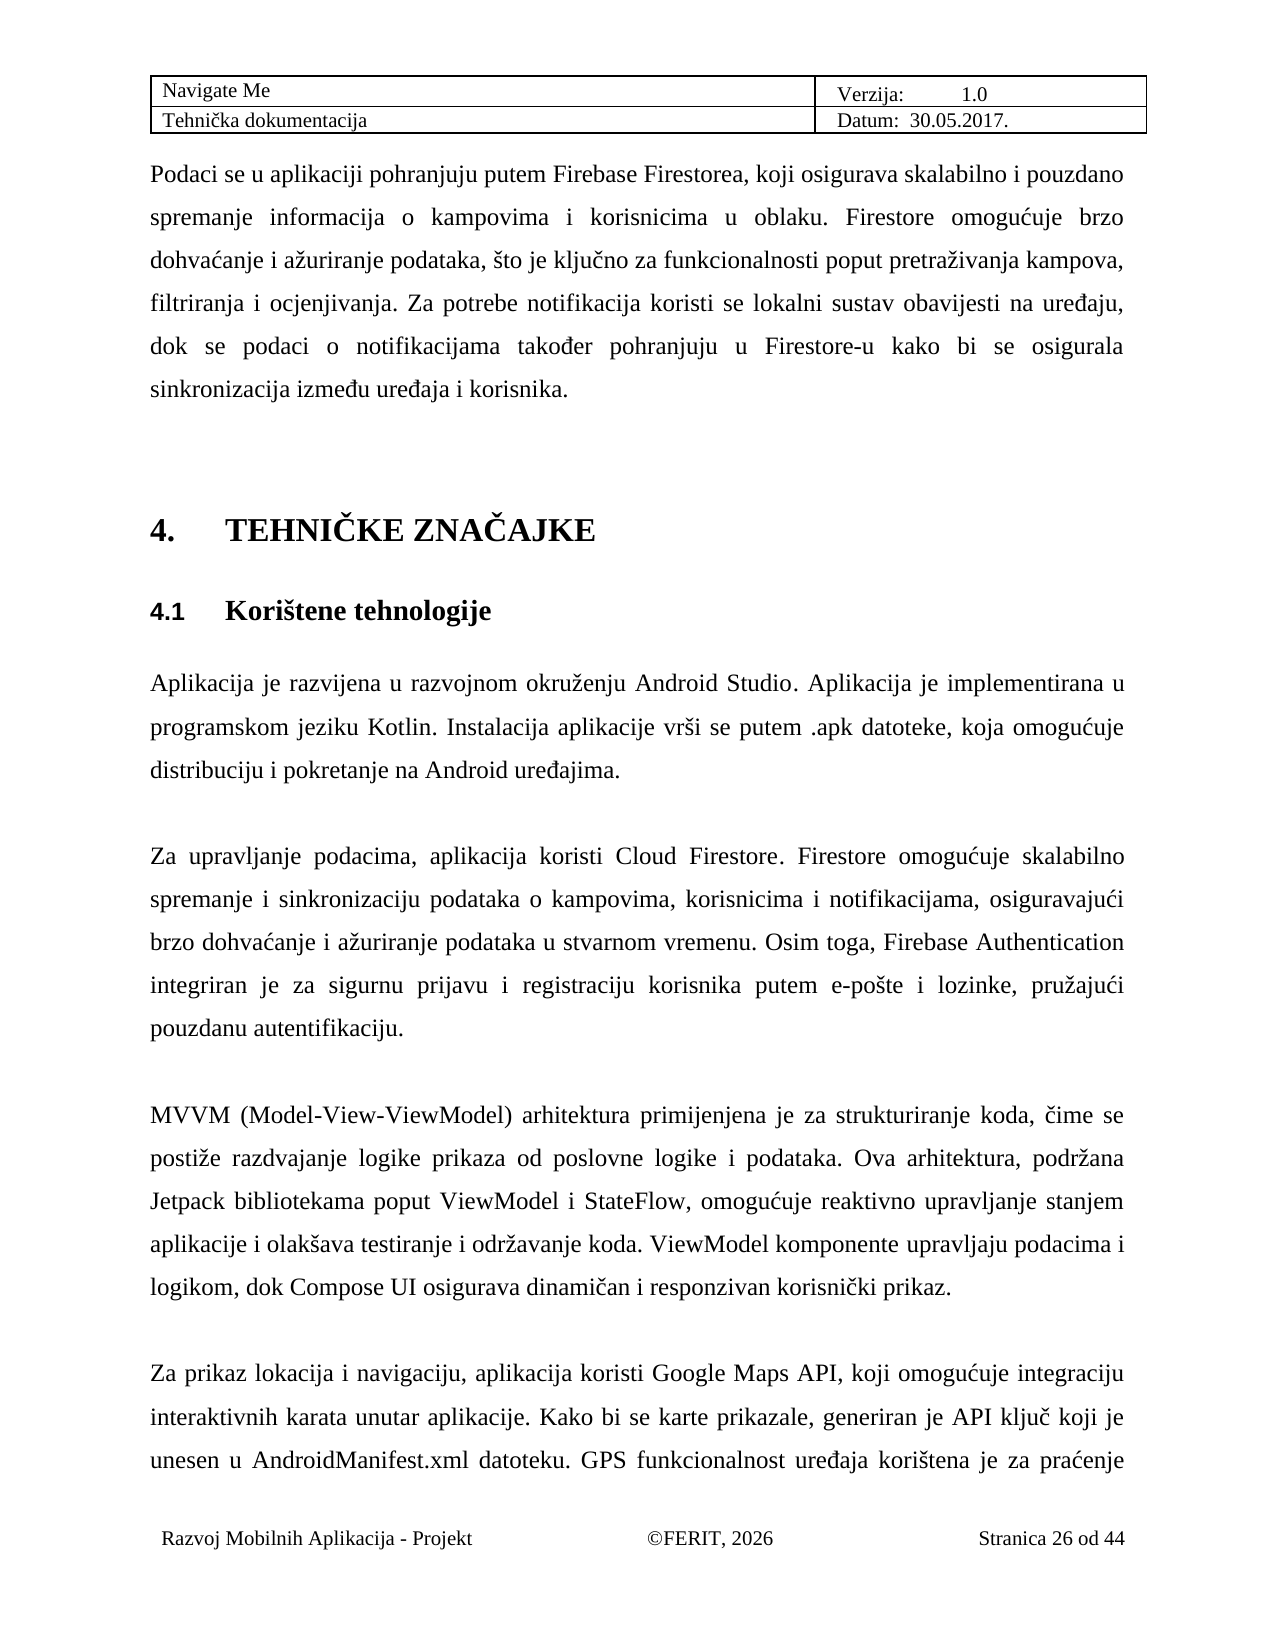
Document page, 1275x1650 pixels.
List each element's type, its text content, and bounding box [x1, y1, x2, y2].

text MVVM (Model-View-ViewModel) arhitektura primijenjena je za strukturiranje koda, čime se postiže razdvajanje logike prikaza od poslovne logike i podataka. Ova arhitektura, podržana Jetpack bibliotekama poput ViewModel i StateFlow, omogućuje reaktivno upravljanje stanjem aplikacije i olakšava testiranje i održavanje koda. ViewModel komponente upravljaju podacima i logikom, dok Compose UI osigurava dinamičan i responzivan korisnički prikaz. [150, 1100, 1125, 1301]
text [150, 1358, 1125, 1473]
text Aplikacija je razvijena u razvojnom okruženju Android Studio. Aplikacija je implementirana u programskom jeziku Kotlin. Instalacija aplikacije vrši se putem .apk datoteke, koja omogućuje distribuciju i pokretanje na Android uređajima. [150, 668, 1125, 783]
subtitle TEHNIČKE ZNAČAJKE [150, 511, 1125, 549]
text Za upravljanje podacima, aplikacija koristi Cloud Firestore. Firestore omogućuje skalabilno spremanje i sinkronizaciju podataka o kampovima, korisnicima i notifikacijama, osiguravajući brzo dohvaćanje i ažuriranje podataka u stvarnom vremenu. Osim toga, Firebase Authentication integriran je za sigurnu prijavu i registraciju korisnika putem e-pošte i lozinke, pružajući pouzdanu autentifikaciju. [150, 841, 1125, 1042]
subtitle Korištene tehnologije [150, 593, 1125, 627]
text Podaci se u aplikaciji pohranjuju putem Firebase Firestorea, koji osigurava skalabilno i pouzdano spremanje informacija o kampovima i korisnicima u oblaku. Firestore omogućuje brzo dohvaćanje i ažuriranje podataka, što je ključno za funkcionalnosti poput pretraživanja kampova, filtriranja i ocjenjivanja. Za potrebe notifikacija koristi se lokalni sustav obavijesti na uređaju, dok se podaci o notifikacijama također pohranjuju u Firestore-u kako bi se osigurala sinkronizacija između uređaja i korisnika. [150, 159, 1125, 403]
